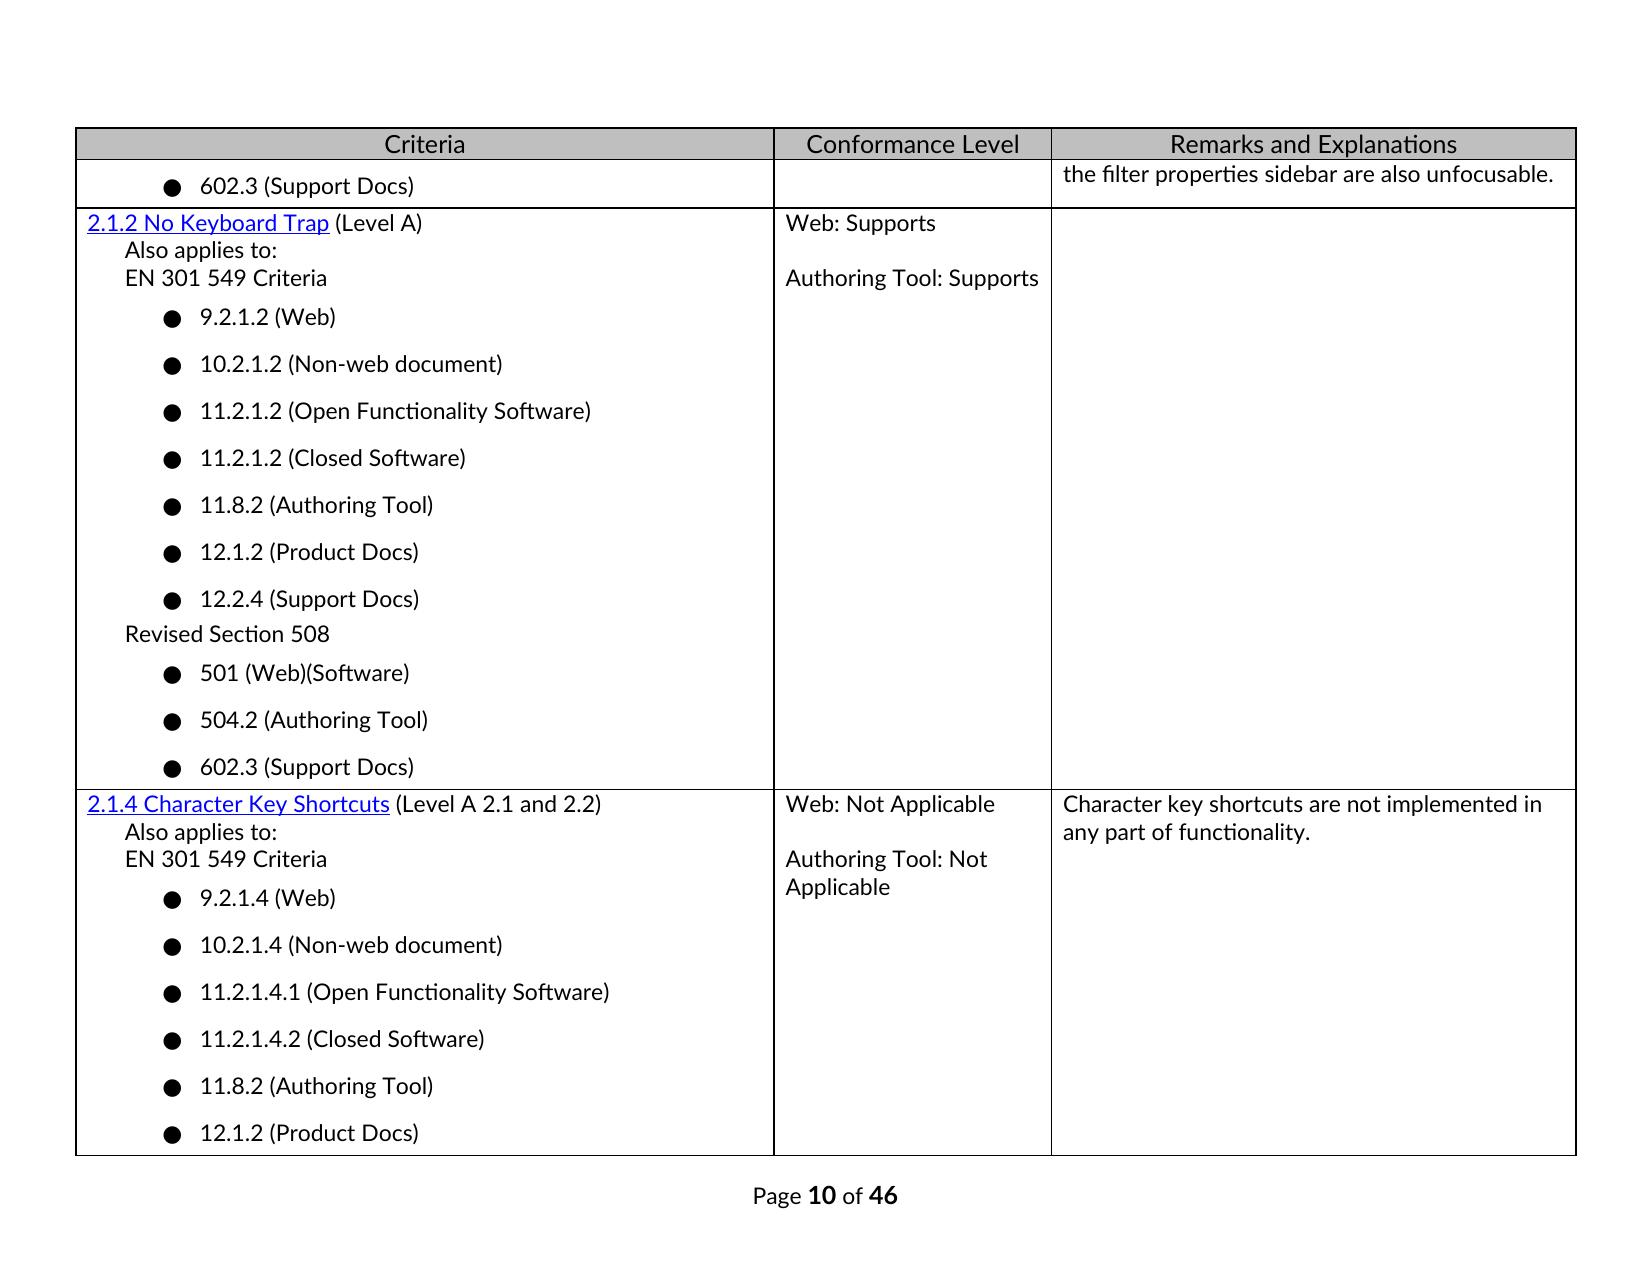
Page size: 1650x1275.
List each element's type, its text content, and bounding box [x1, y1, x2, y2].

table_header Conformance Level [775, 129, 1051, 159]
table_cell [77, 790, 773, 1154]
table_cell 2.1.2 No Keyboard Trap (Level A) Also applies to: EN 301 549 Criteria 9.2.1.2 (Web) 10.2.1.2 (Non-web document) 11.2.1.2 (Open Functionality Software) 11.2.1.2 (Closed Software) 11.8.2 (Authoring Tool) 12.1.2 (Product Docs) 12.2.4 (Support Docs) Revised Section 508 501 (Web)(Software) 504.2 (Authoring Tool) 602.3 (Support Docs) [77, 209, 773, 789]
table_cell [775, 160, 1051, 207]
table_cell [77, 160, 773, 207]
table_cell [1052, 160, 1575, 207]
table_header Criteria [77, 129, 773, 159]
table_cell [1052, 209, 1575, 789]
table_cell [775, 790, 1051, 1154]
table_cell Web: Supports Authoring Tool: Supports [775, 209, 1051, 789]
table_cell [1052, 790, 1575, 1154]
table_header Remarks and Explanations [1052, 129, 1575, 159]
